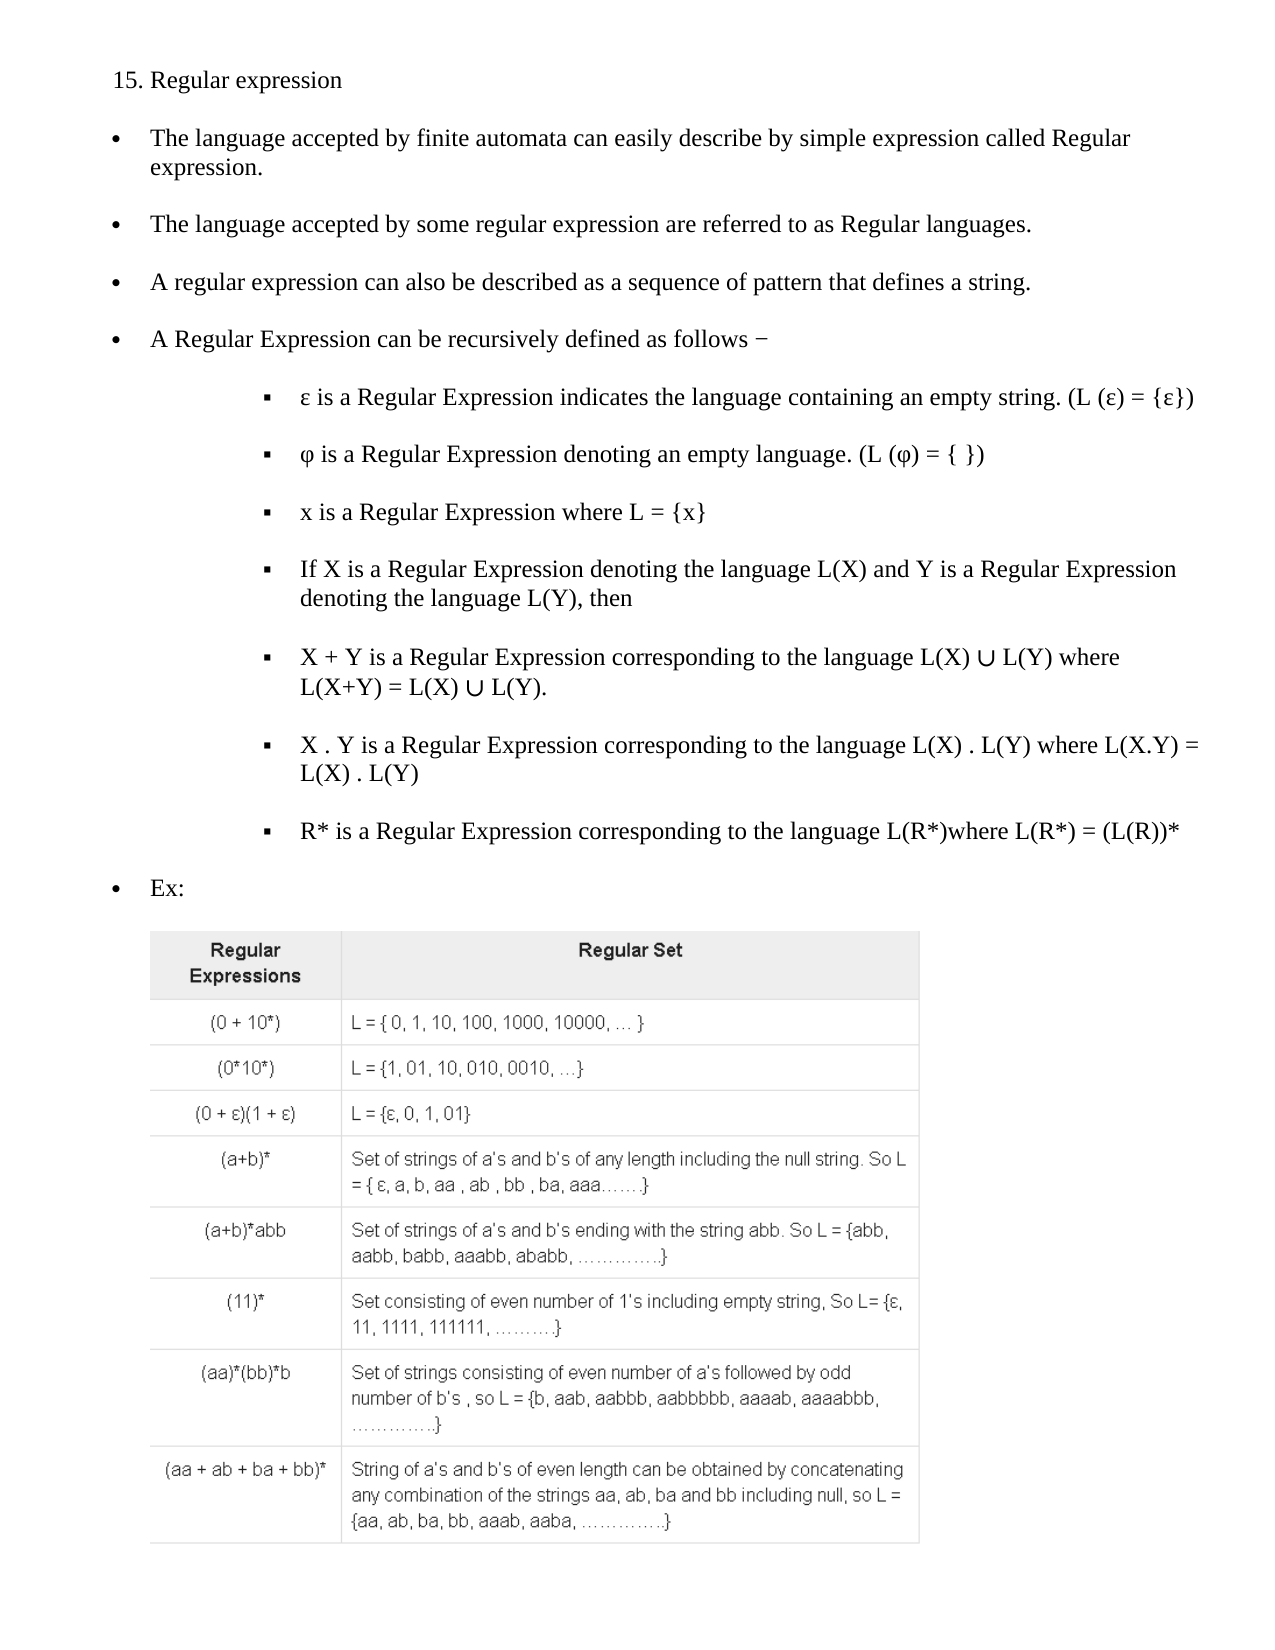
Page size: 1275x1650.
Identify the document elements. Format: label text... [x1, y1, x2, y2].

list X + Y is a Regular Expression corresponding to the language L(X) ∪ L(Y) where L(X+Y) = L(X) ∪ L(Y). [262, 641, 1200, 701]
list A regular expression can also be described as a sequence of pattern that defines a string. [112, 267, 1200, 296]
list x is a Regular Expression where L = {x} [262, 497, 1200, 526]
list ε is a Regular Expression indicates the language containing an empty string. (L (ε) = {ε}) [262, 382, 1200, 411]
list The language accepted by some regular expression are referred to as Regular languages. [112, 209, 1200, 238]
list X . Y is a Regular Expression corresponding to the language L(X) . L(Y) where L(X.Y) = L(X) . L(Y) [262, 730, 1200, 787]
list The language accepted by finite automata can easily describe by simple expression called Regular expression. [112, 123, 1200, 181]
list A Regular Expression can be recursively defined as follows − [112, 324, 1200, 353]
list If X is a Regular Expression denoting the language L(X) and Y is a Regular Expression denoting the language L(Y), then [262, 554, 1200, 612]
list φ is a Regular Expression denoting an empty language. (L (φ) = { }) [262, 439, 1200, 468]
list R* is a Regular Expression corresponding to the language L(R*)where L(R*) = (L(R))* [262, 816, 1200, 845]
list Ex: [112, 873, 1200, 902]
list Regular expression [112, 66, 1200, 94]
